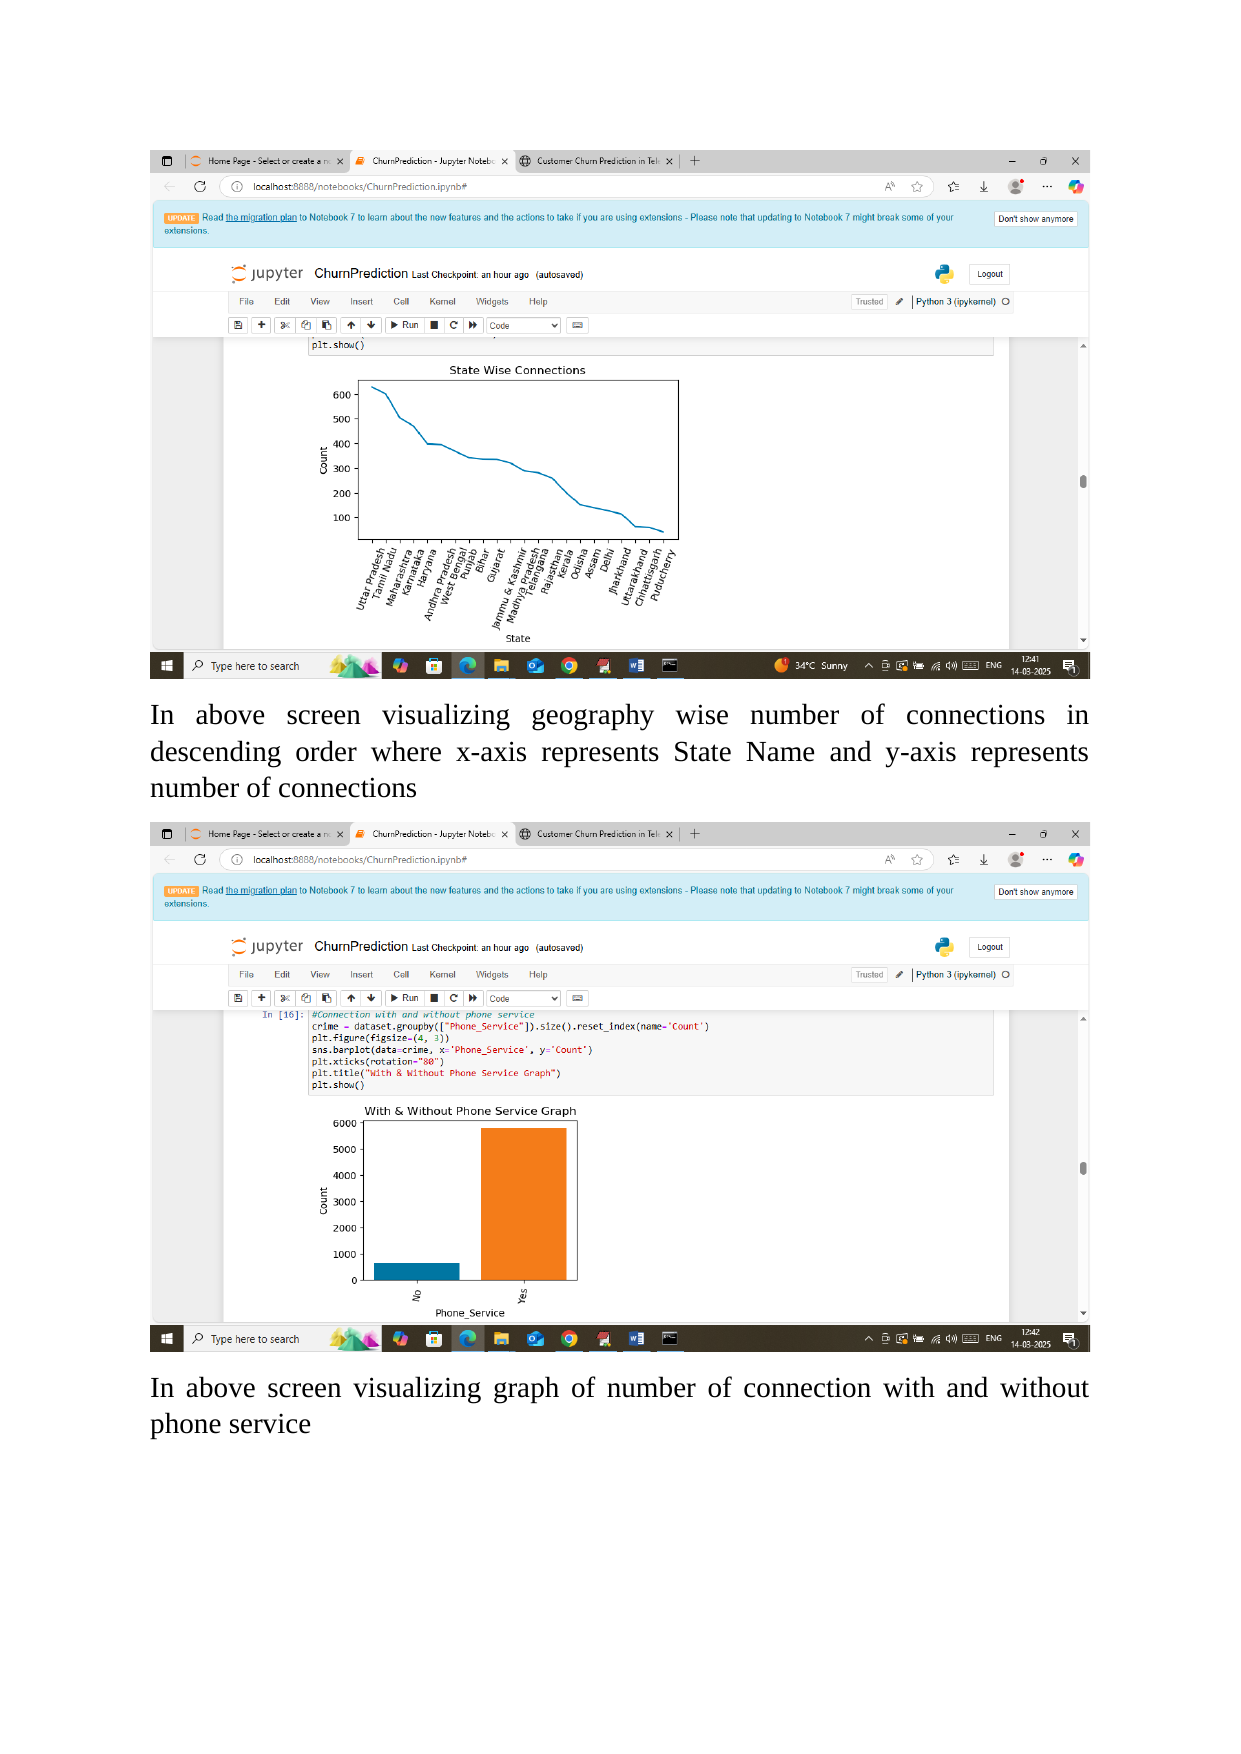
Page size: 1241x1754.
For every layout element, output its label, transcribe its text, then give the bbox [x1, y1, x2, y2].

picture [150, 822, 1091, 1352]
picture [150, 150, 1091, 679]
text In above screen visualizing geography wise number of connections in descending order where x-axis represents State Name and y-axis represents number of connections [150, 697, 1090, 803]
text In above screen visualizing graph of number of connection with and without phone service [150, 1370, 1090, 1440]
